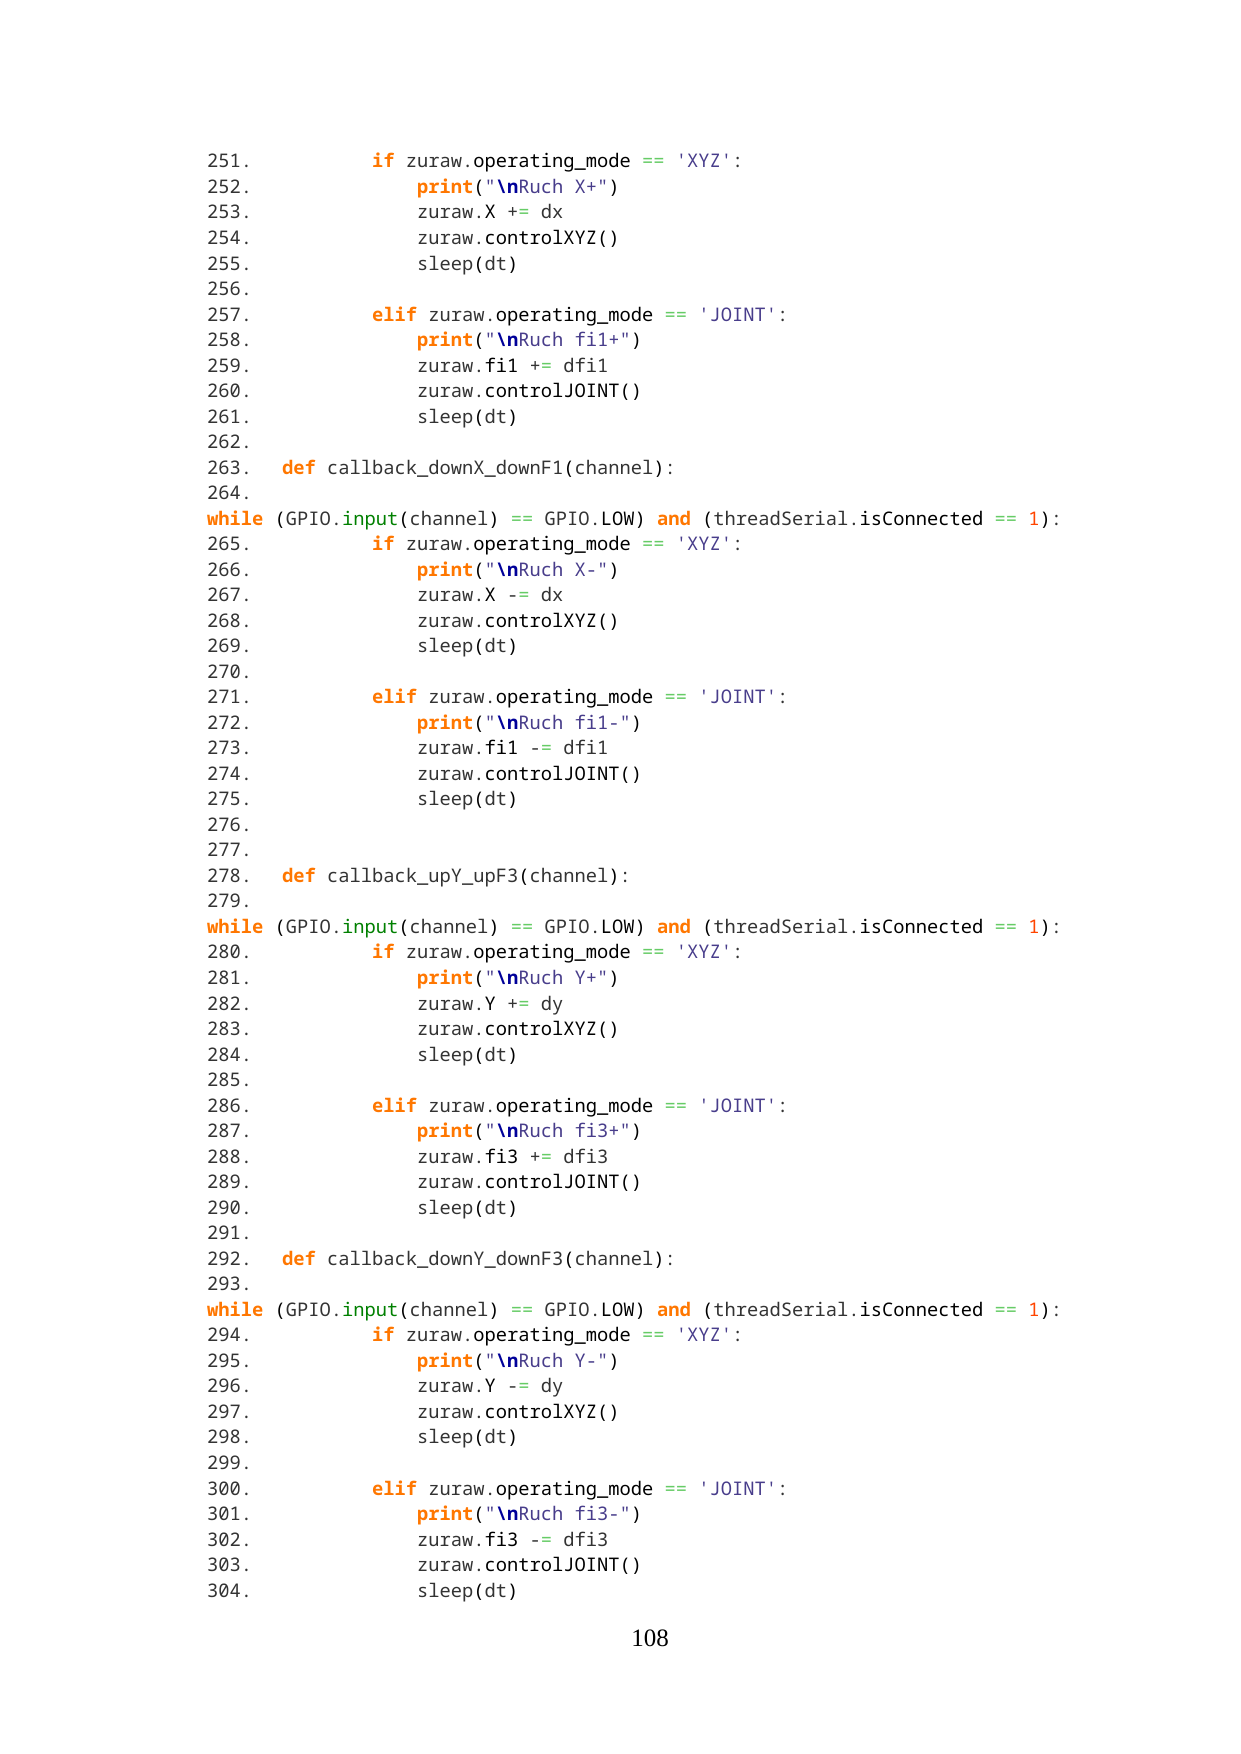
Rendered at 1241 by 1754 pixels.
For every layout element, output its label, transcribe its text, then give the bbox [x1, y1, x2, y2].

list elif zuraw.operating_mode == 'JOINT': [207, 684, 1092, 709]
list sleep(dt) [207, 1041, 1092, 1066]
list while (GPIO.input(channel) == GPIO.LOW) and (threadSerial.isConnected == 1): [207, 479, 1092, 531]
list print("\nRuch fi3-") [207, 1500, 1092, 1526]
list print("\nRuch fi1+") [207, 326, 1092, 352]
list zuraw.X += dx [207, 199, 1092, 224]
list zuraw.Y += dy [207, 990, 1092, 1015]
list if zuraw.operating_mode == 'XYZ': [207, 939, 1092, 964]
list sleep(dt) [207, 1577, 1092, 1602]
list if zuraw.operating_mode == 'XYZ': [207, 531, 1092, 556]
list elif zuraw.operating_mode == 'JOINT': [207, 1475, 1092, 1500]
list elif zuraw.operating_mode == 'JOINT': [207, 301, 1092, 326]
list while (GPIO.input(channel) == GPIO.LOW) and (threadSerial.isConnected == 1): [207, 888, 1092, 939]
list if zuraw.operating_mode == 'XYZ': [207, 1322, 1092, 1347]
list zuraw.Y -= dy [207, 1373, 1092, 1398]
list zuraw.X -= dx [207, 582, 1092, 607]
list zuraw.controlXYZ() [207, 224, 1092, 250]
list print("\nRuch X+") [207, 173, 1092, 199]
list zuraw.controlJOINT() [207, 760, 1092, 786]
list sleep(dt) [207, 633, 1092, 658]
list zuraw.controlXYZ() [207, 1015, 1092, 1041]
list elif zuraw.operating_mode == 'JOINT': [207, 1092, 1092, 1117]
list if zuraw.operating_mode == 'XYZ': [207, 148, 1092, 173]
list def callback_downY_downF3(channel): [207, 1245, 1092, 1271]
list zuraw.controlXYZ() [207, 1398, 1092, 1424]
list zuraw.fi3 -= dfi3 [207, 1526, 1092, 1551]
list sleep(dt) [207, 403, 1092, 428]
list print("\nRuch Y+") [207, 964, 1092, 990]
list zuraw.fi1 += dfi1 [207, 352, 1092, 377]
list zuraw.controlJOINT() [207, 377, 1092, 403]
list zuraw.controlJOINT() [207, 1168, 1092, 1194]
list print("\nRuch fi3+") [207, 1117, 1092, 1143]
list sleep(dt) [207, 1424, 1092, 1449]
list print("\nRuch fi1-") [207, 709, 1092, 735]
list zuraw.controlXYZ() [207, 607, 1092, 633]
list sleep(dt) [207, 786, 1092, 811]
list zuraw.fi3 += dfi3 [207, 1143, 1092, 1168]
list print("\nRuch X-") [207, 556, 1092, 582]
list def callback_upY_upF3(channel): [207, 862, 1092, 888]
list print("\nRuch Y-") [207, 1347, 1092, 1373]
list sleep(dt) [207, 250, 1092, 275]
list def callback_downX_downF1(channel): [207, 454, 1092, 479]
list zuraw.controlJOINT() [207, 1551, 1092, 1577]
list sleep(dt) [207, 1194, 1092, 1219]
list while (GPIO.input(channel) == GPIO.LOW) and (threadSerial.isConnected == 1): [207, 1271, 1092, 1322]
list zuraw.fi1 -= dfi1 [207, 735, 1092, 760]
